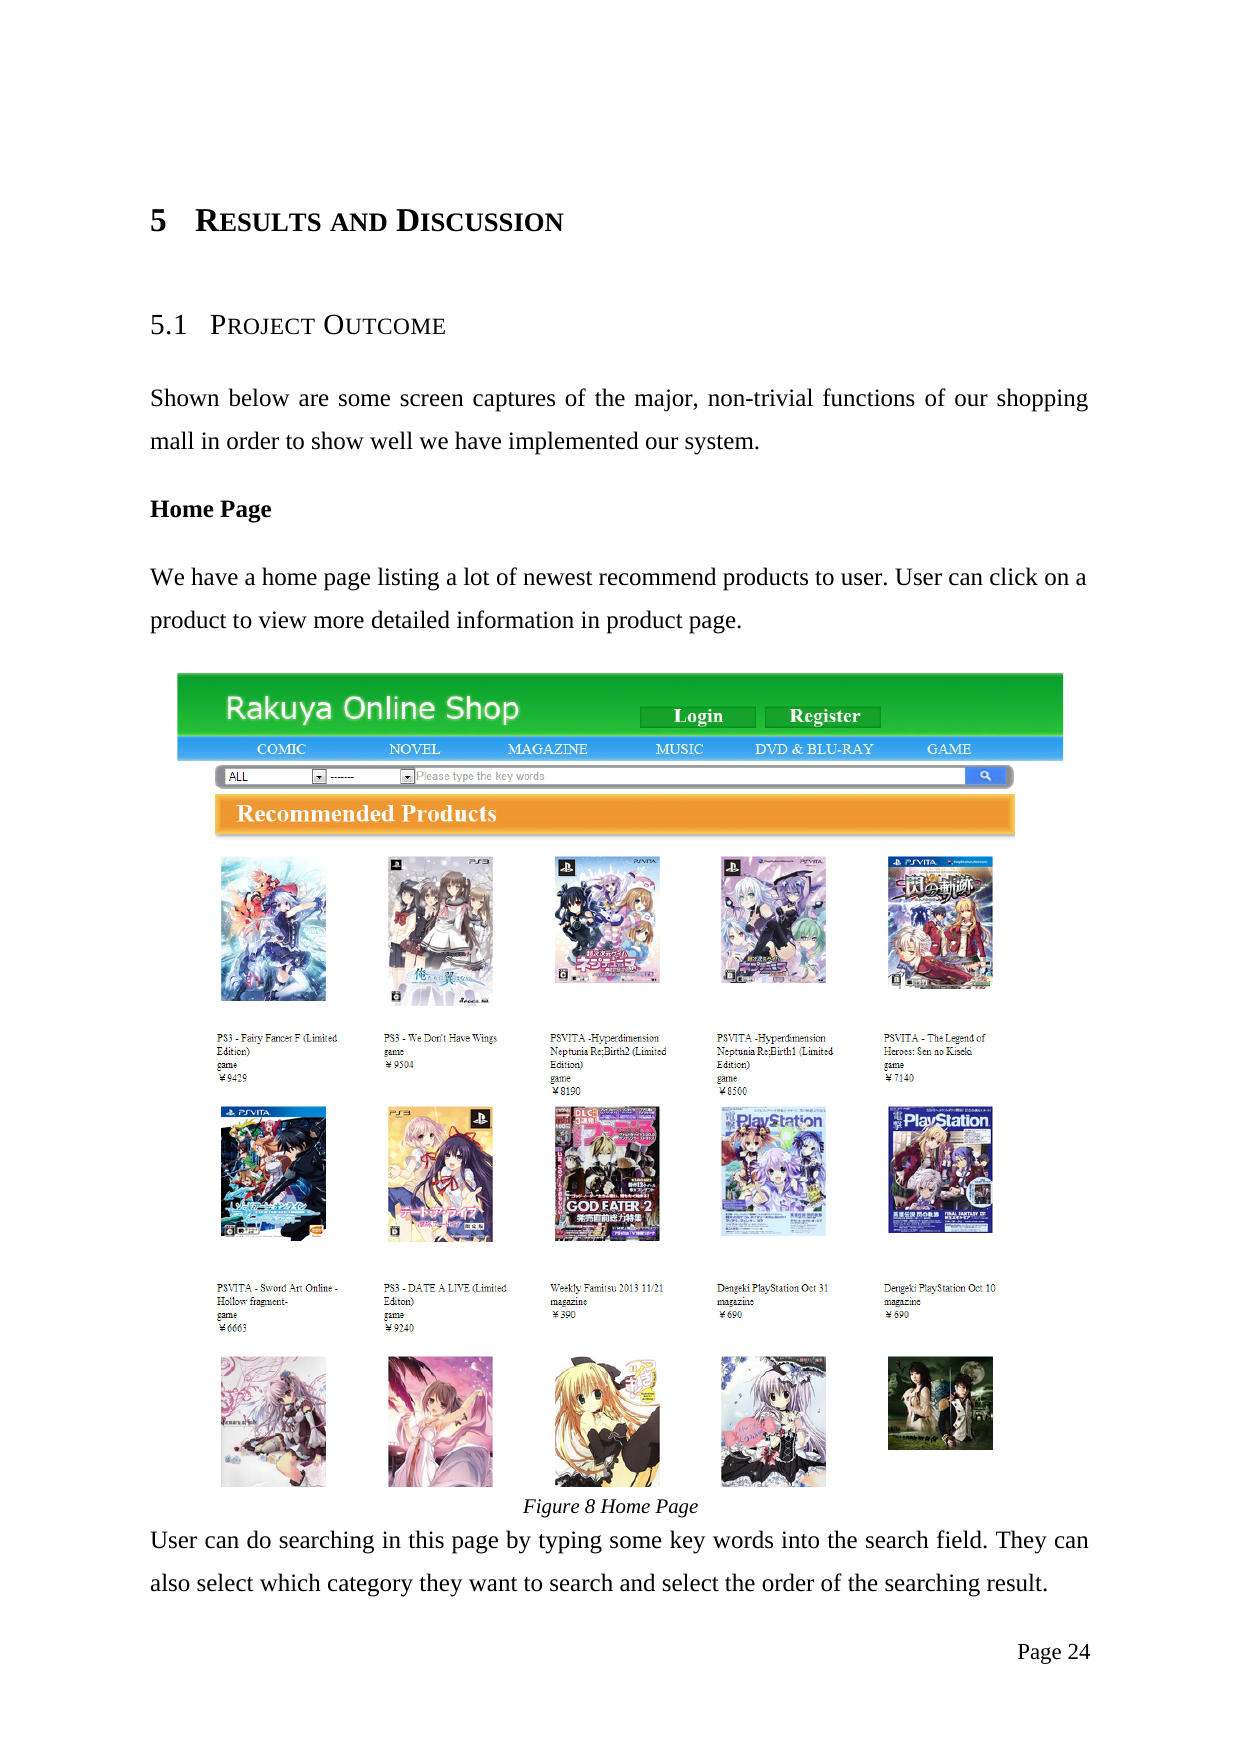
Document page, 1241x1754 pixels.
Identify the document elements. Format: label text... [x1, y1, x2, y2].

text Home Page [150, 494, 1090, 523]
picture [177, 673, 1064, 1487]
text User can do searching in this page by typing some key words into the search field. They can also select which category they want to search and select the order of the searching result. [150, 1525, 1090, 1597]
text We have a home page listing a lot of newest recommend products to user. User can click on a product to view more detailed information in product page. [150, 562, 1090, 634]
subtitle Results and Discussion [150, 200, 1090, 238]
subtitle Project Outcome [150, 307, 1090, 341]
text Shown below are some screen captures of the major, non-trivial functions of our shopping mall in order to show well we have implemented our system. [150, 383, 1090, 455]
